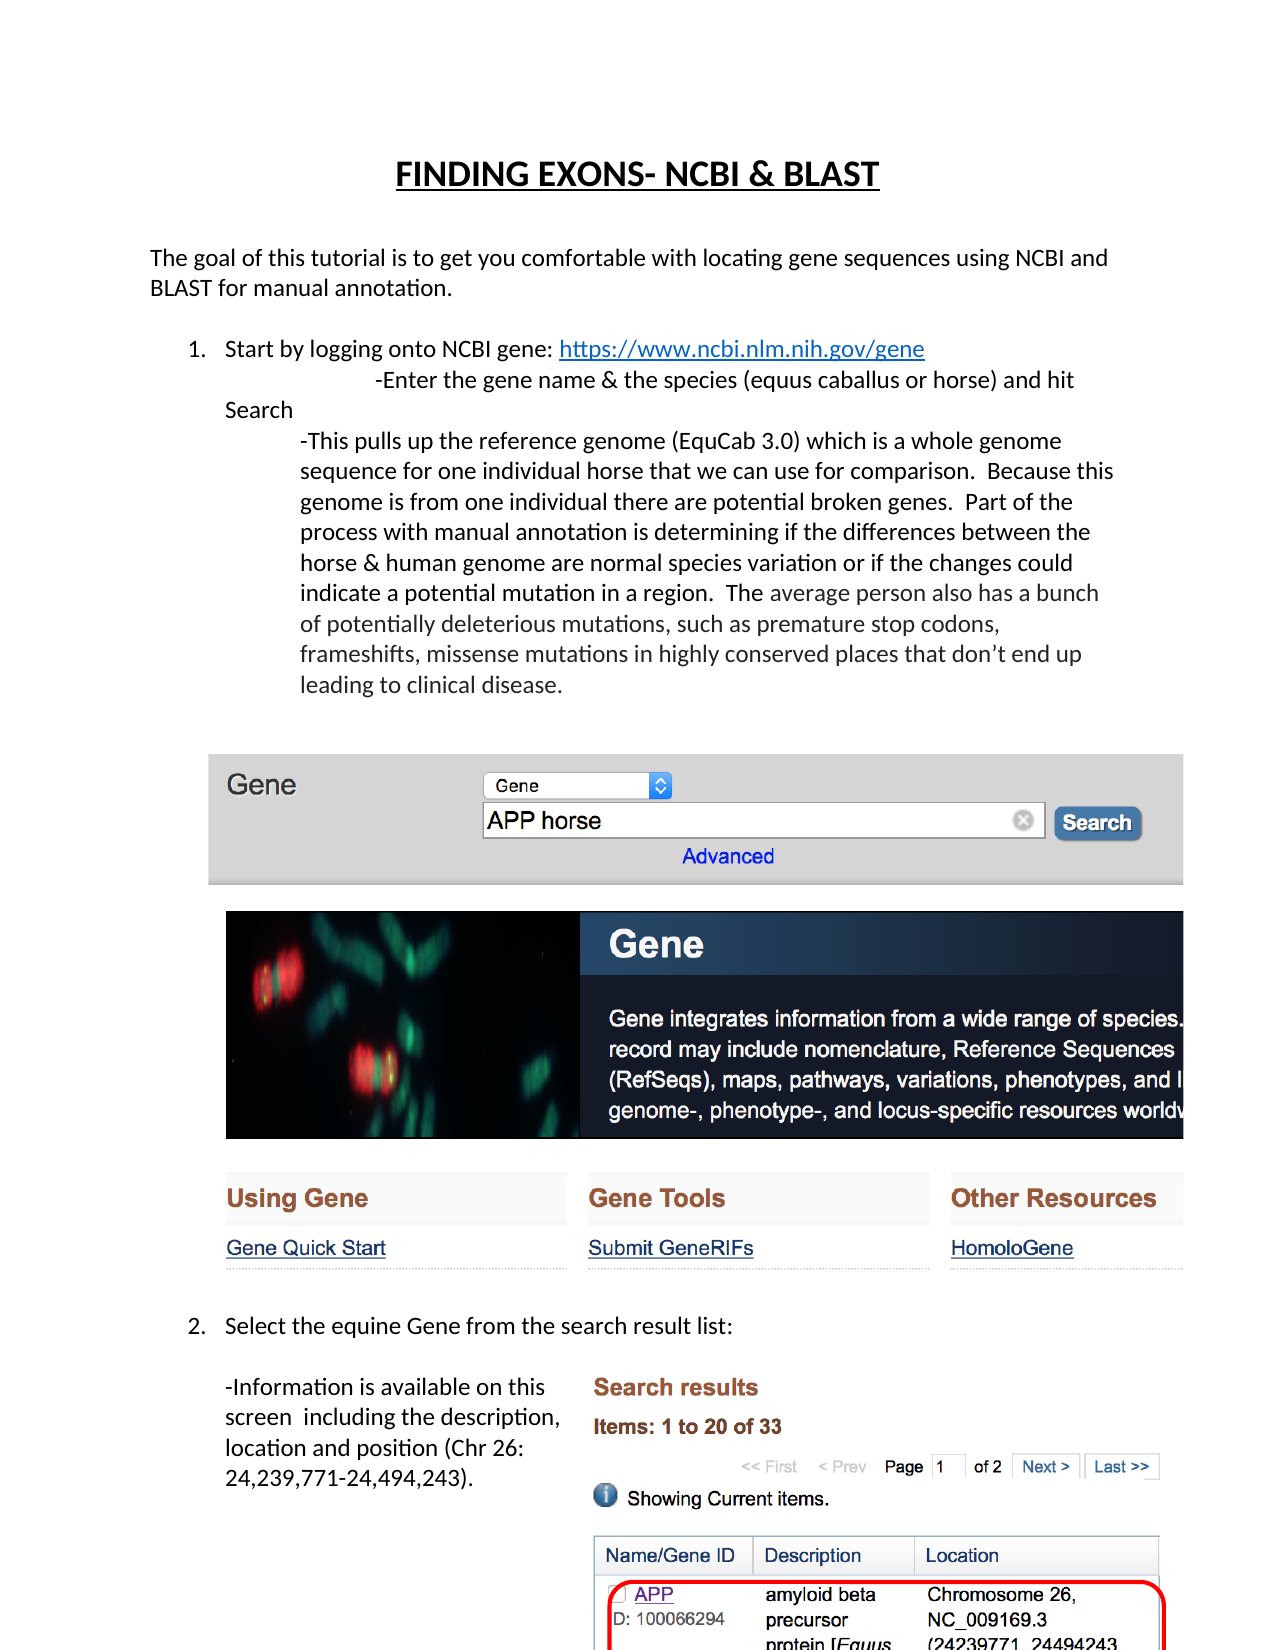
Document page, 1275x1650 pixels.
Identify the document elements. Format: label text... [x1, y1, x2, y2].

list Start by logging onto NCBI gene: https://www.ncbi.nlm.nih.gov/gene -Enter the gene name & the species (equus caballus or horse) and hit Search [187, 333, 1125, 425]
picture [582, 1363, 1164, 1650]
text FINDING EXONS- NCBI & BLAST [150, 150, 1125, 196]
picture [612, 1584, 1161, 1650]
text -This pulls up the reference genome (EquCab 3.0) which is a whole genome sequence for one individual horse that we can use for comparison. Because this genome is from one individual there are potential broken genes. Part of the process with manual annotation is determining if the differences between the horse & human genome are normal species variation or if the changes could indicate a potential mutation in a region. The average person also has a bunch of potentially deleterious mutations, such as premature stop codons, frameshifts, missense mutations in highly conserved places that don’t end up leading to clinical disease. [300, 425, 1125, 699]
text -Information is available on this screen including the description, location and position (Chr 26: 24,239,771-24,494,243). [225, 1371, 582, 1493]
text The goal of this tutorial is to get you comfortable with locating gene sequences using NCBI and BLAST for manual annotation. [150, 242, 1125, 303]
picture [208, 754, 1184, 1282]
list Select the equine Gene from the search result list: [187, 1310, 1125, 1340]
